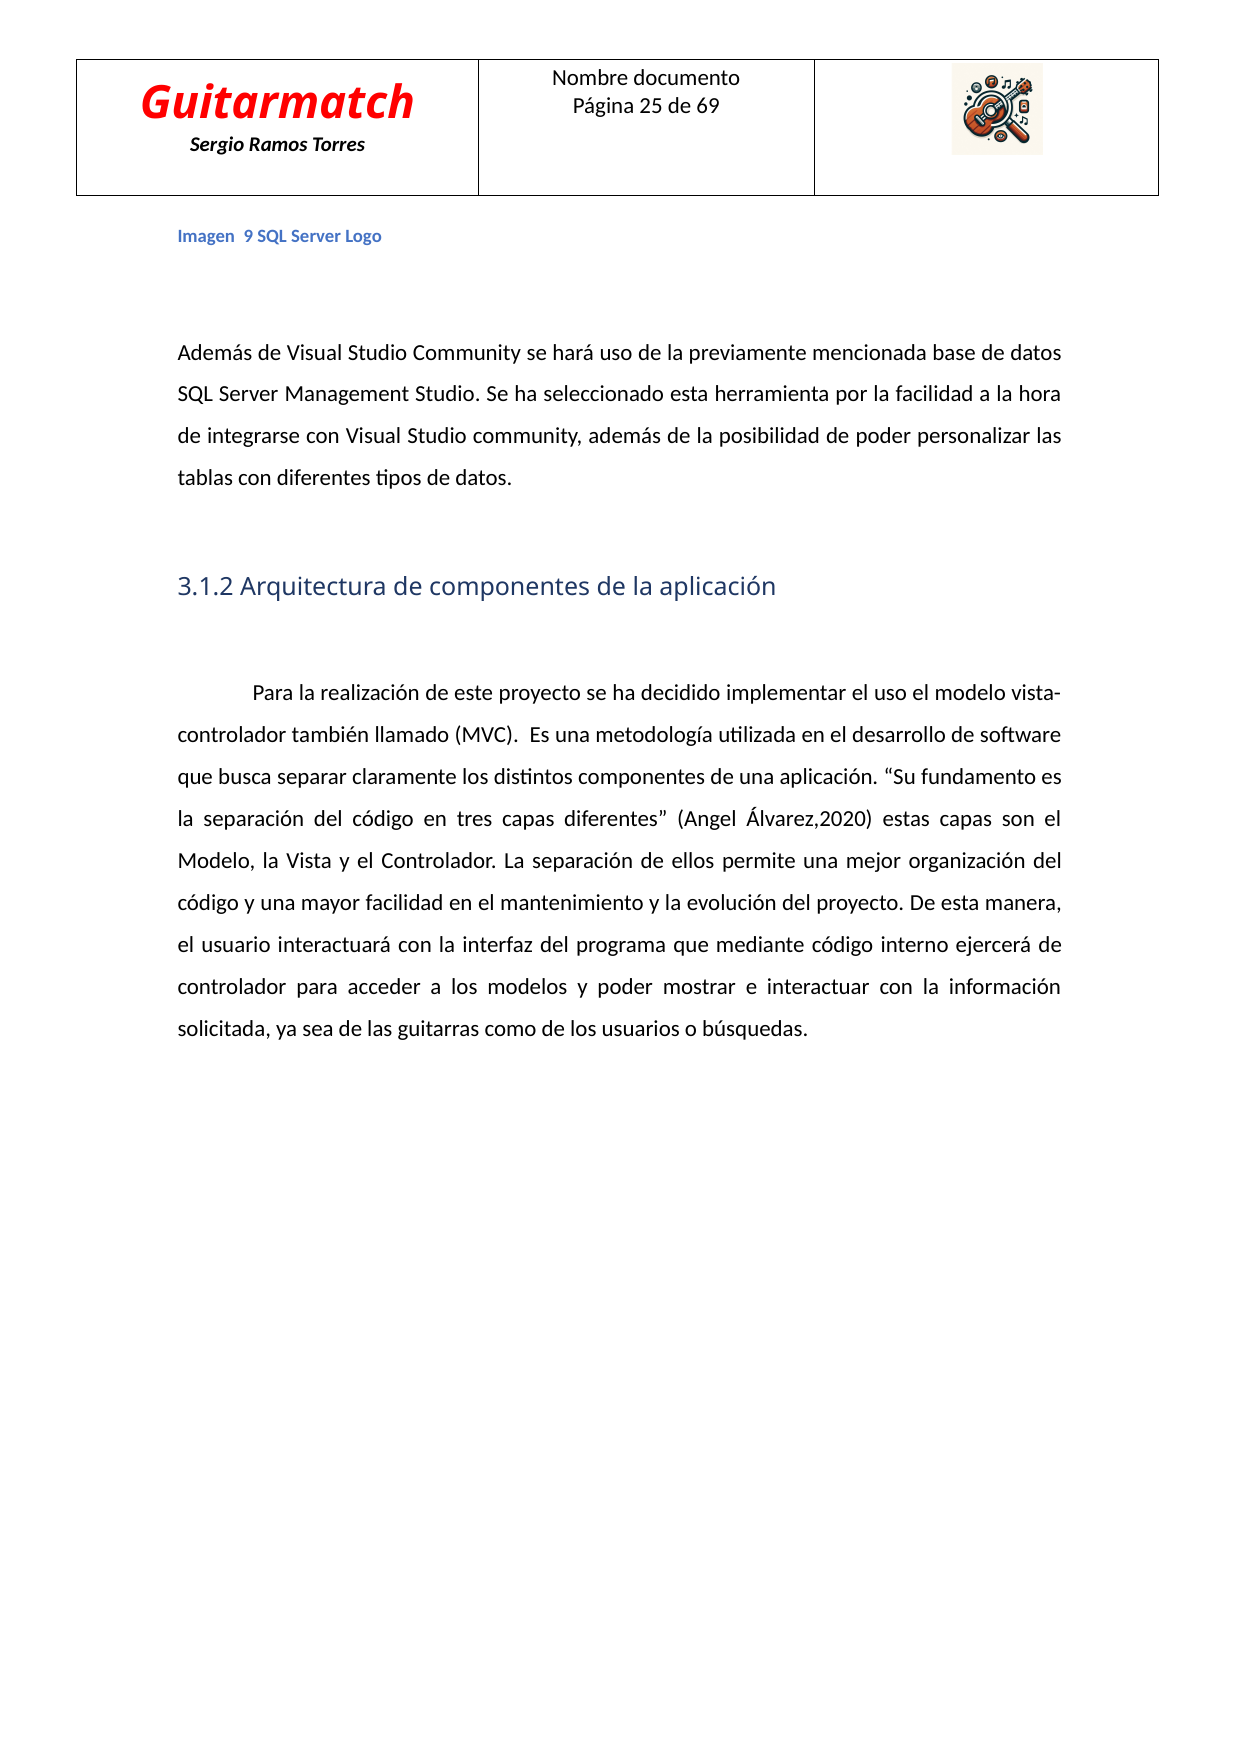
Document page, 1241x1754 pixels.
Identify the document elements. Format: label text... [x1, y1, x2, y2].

subtitle 3.1.2 Arquitectura de componentes de la aplicación [177, 568, 1063, 602]
text Para la realización de este proyecto se ha decidido implementar el uso el modelo vista-controlador también llamado (MVC). Es una metodología utilizada en el desarrollo de software que busca separar claramente los distintos componentes de una aplicación. “Su fundamento es la separación del código en tres capas diferentes” (Angel Álvarez,2020) estas capas son el Modelo, la Vista y el Controlador. La separación de ellos permite una mejor organización del código y una mayor facilidad en el mantenimiento y la evolución del proyecto. De esta manera, el usuario interactuará con la interfaz del programa que mediante código interno ejercerá de controlador para acceder a los modelos y poder mostrar e interactuar con la información solicitada, ya sea de las guitarras como de los usuarios o búsquedas. [177, 678, 1063, 1042]
picture [951, 63, 1043, 155]
text Además de Visual Studio Community se hará uso de la previamente mencionada base de datos SQL Server Management Studio. Se ha seleccionado esta herramienta por la facilidad a la hora de integrarse con Visual Studio community, además de la posibilidad de poder personalizar las tablas con diferentes tipos de datos. [177, 338, 1063, 492]
text Imagen 9 SQL Server Logo [177, 224, 1063, 247]
